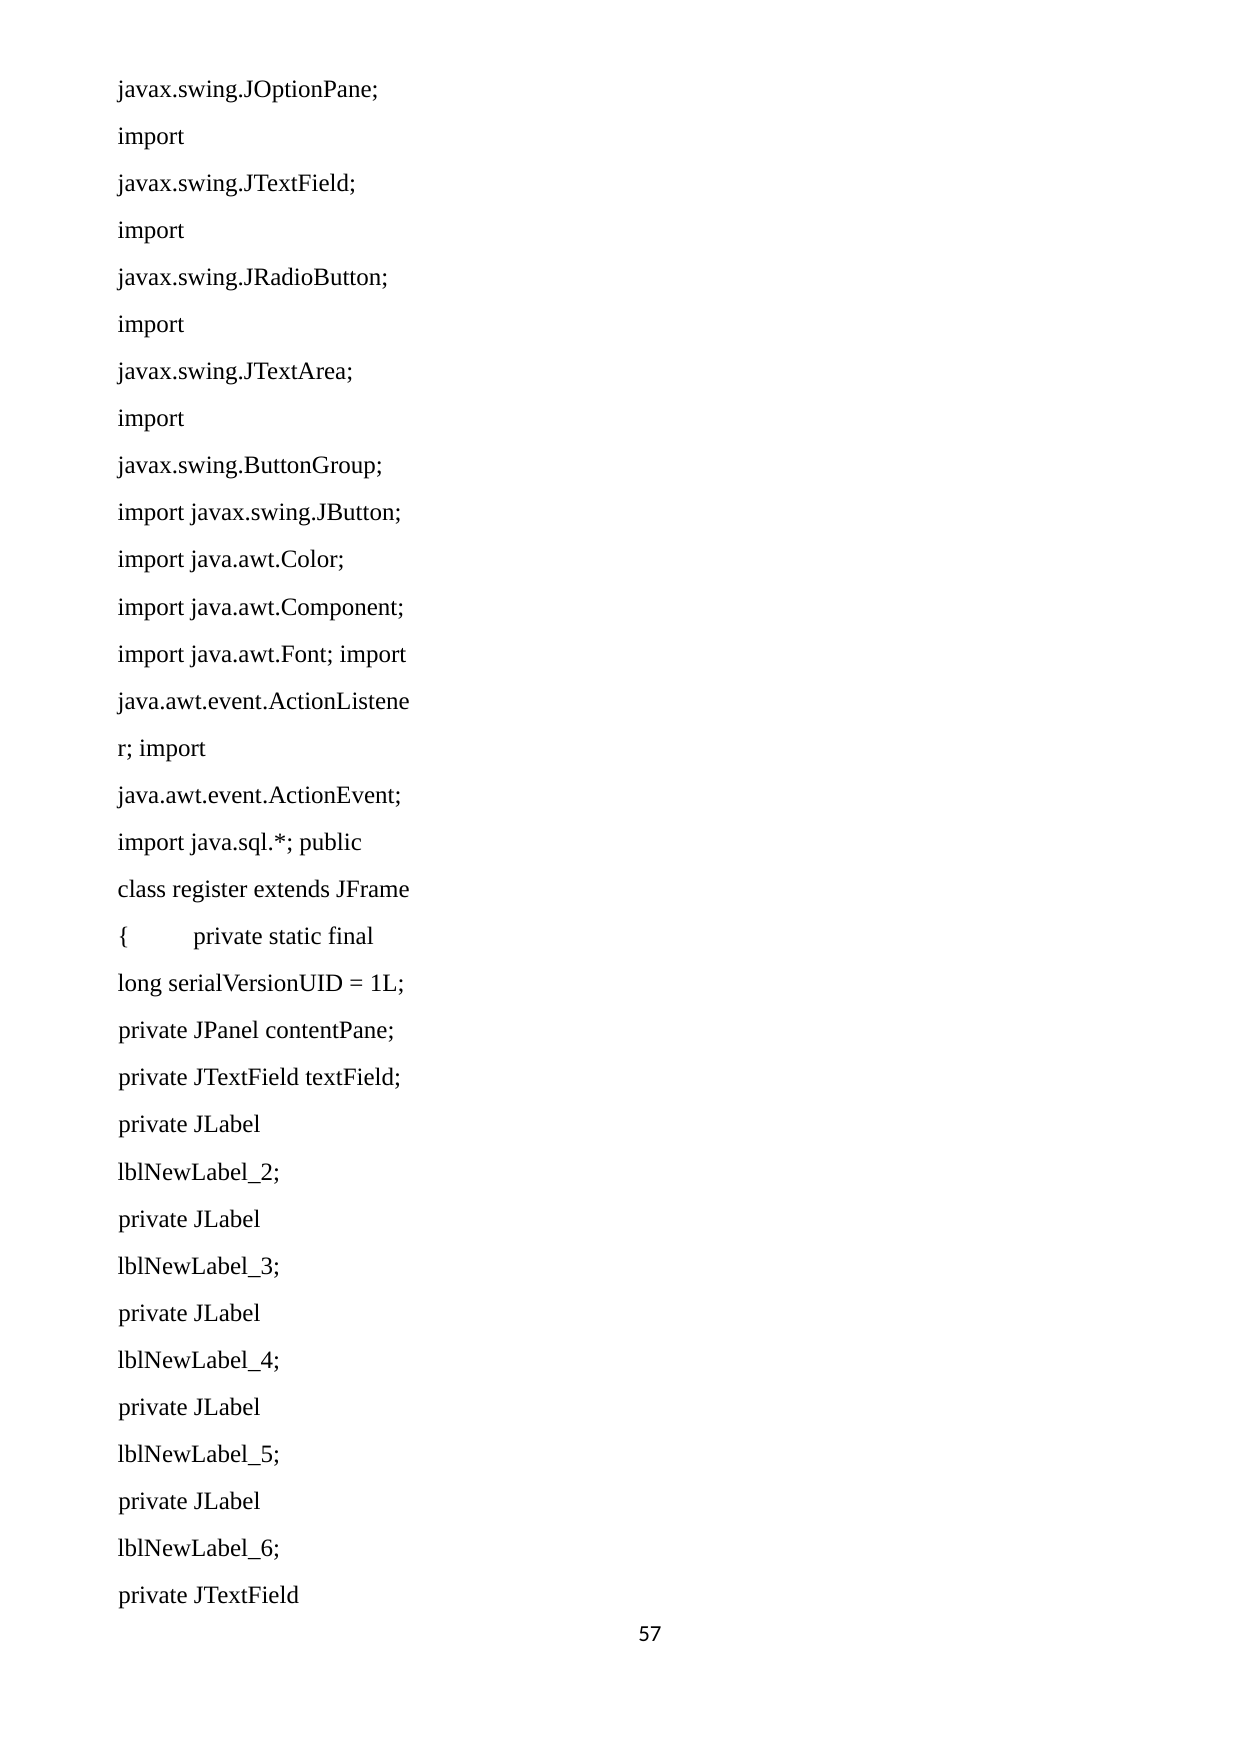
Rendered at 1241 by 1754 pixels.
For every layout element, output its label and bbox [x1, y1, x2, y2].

text [116, 74, 411, 1609]
